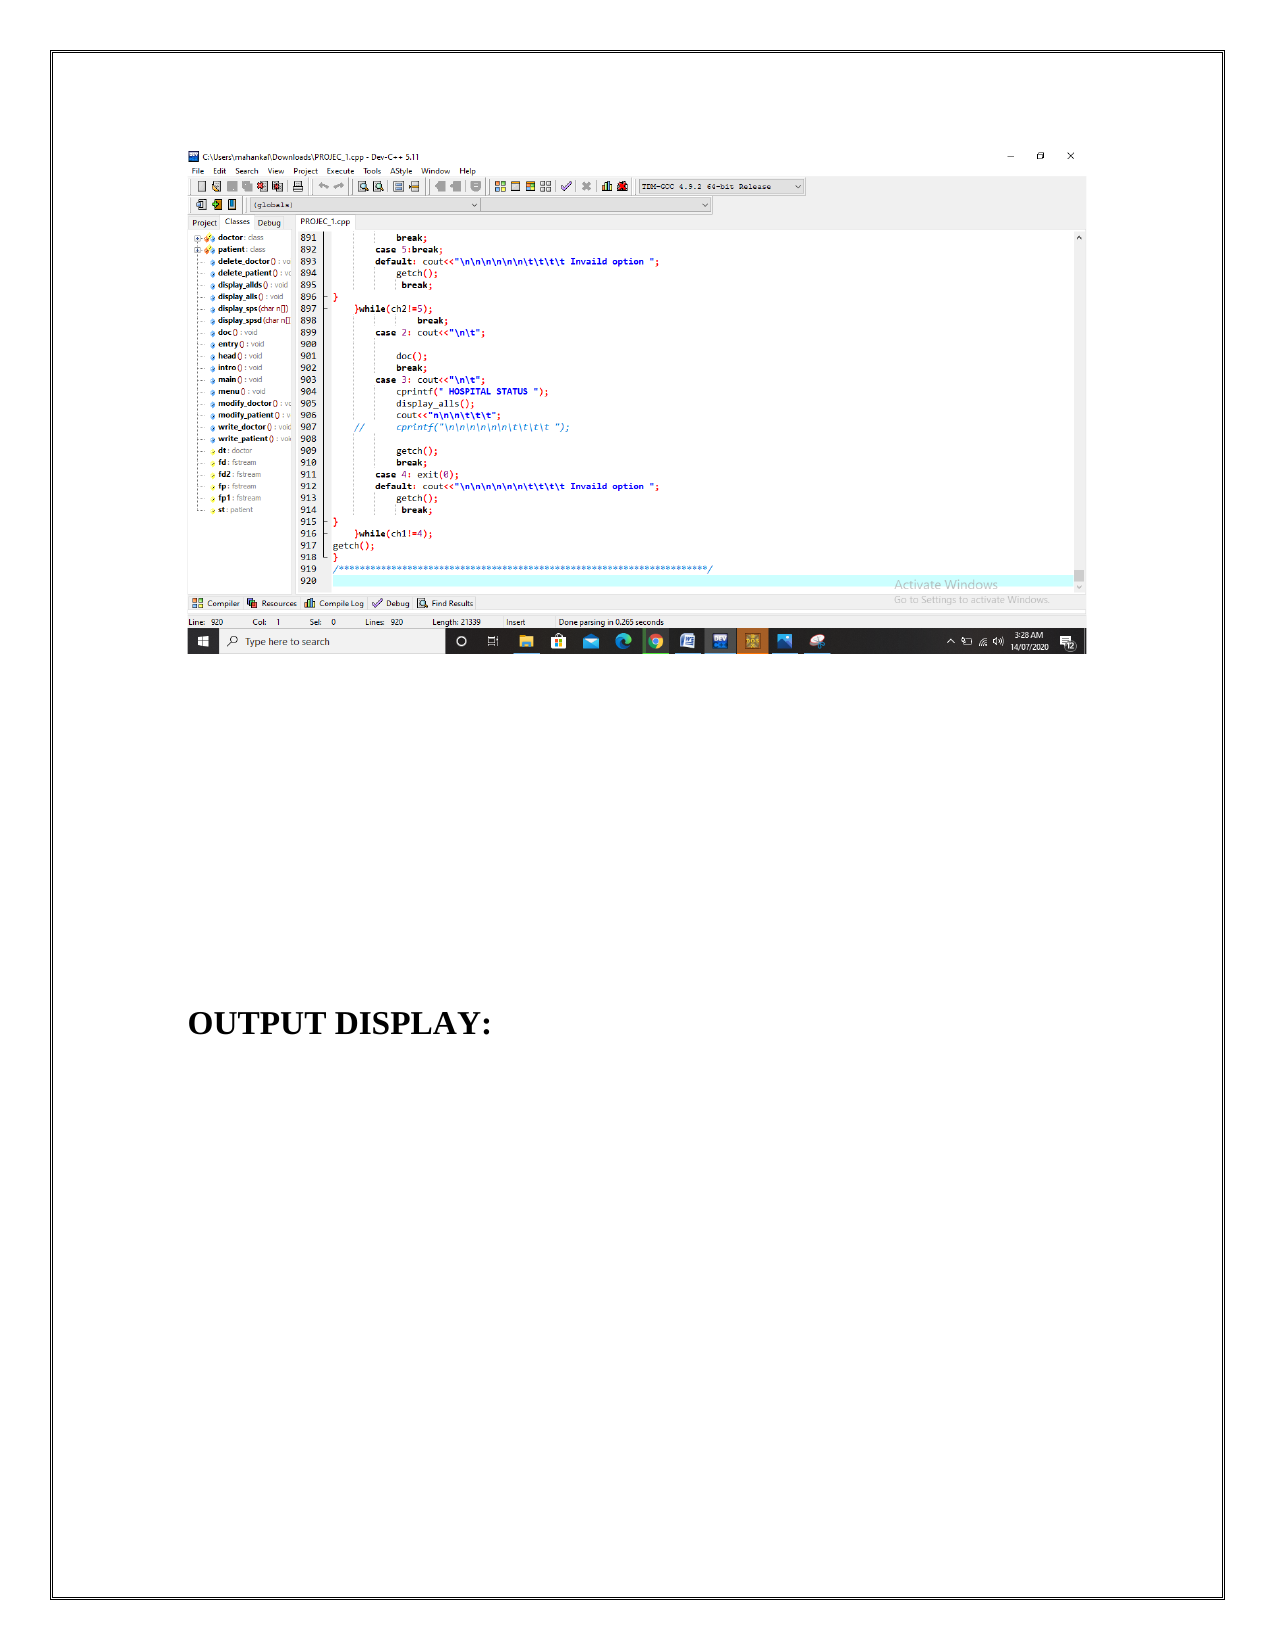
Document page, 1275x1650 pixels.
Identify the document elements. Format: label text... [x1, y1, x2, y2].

picture [187, 150, 1087, 654]
text OUTPUT DISPLAY: [187, 1003, 1087, 1042]
